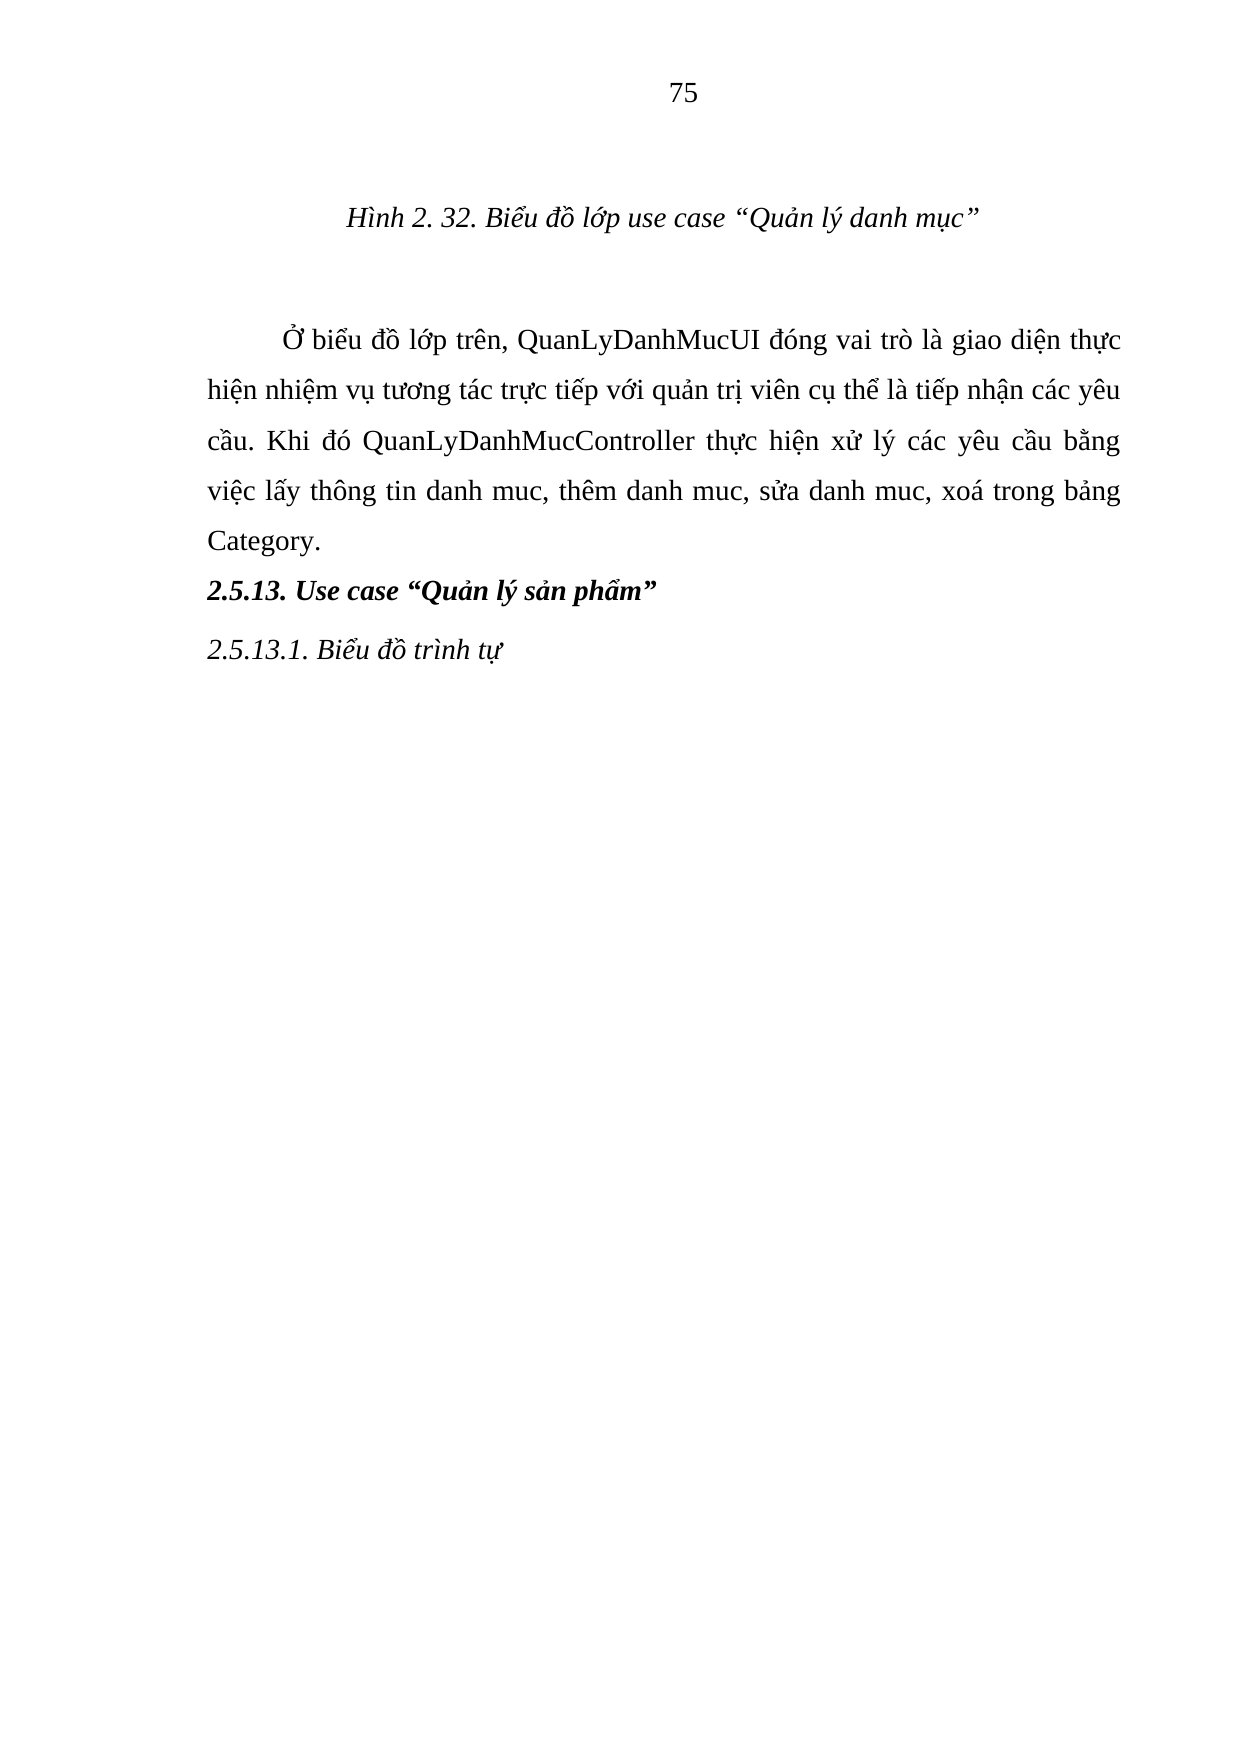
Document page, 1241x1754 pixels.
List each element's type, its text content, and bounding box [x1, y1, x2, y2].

subtitle 2.5.13. Use case “Quản lý sản phẩm” [207, 573, 1122, 607]
text Hình 2. 32. Biểu đồ lớp use case “Quản lý danh mục” [207, 201, 1122, 234]
text Ở biểu đồ lớp trên, QuanLyDanhMucUI đóng vai trò là giao diện thực hiện nhiệm vụ tương tác trực tiếp với quản trị viên cụ thể là tiếp nhận các yêu cầu. Khi đó QuanLyDanhMucController thực hiện xử lý các yêu cầu bằng việc lấy thông tin danh muc, thêm danh muc, sửa danh muc, xoá trong bảng Category. [207, 322, 1122, 557]
text 2.5.13.1. Biểu đồ trình tự [207, 632, 1122, 666]
